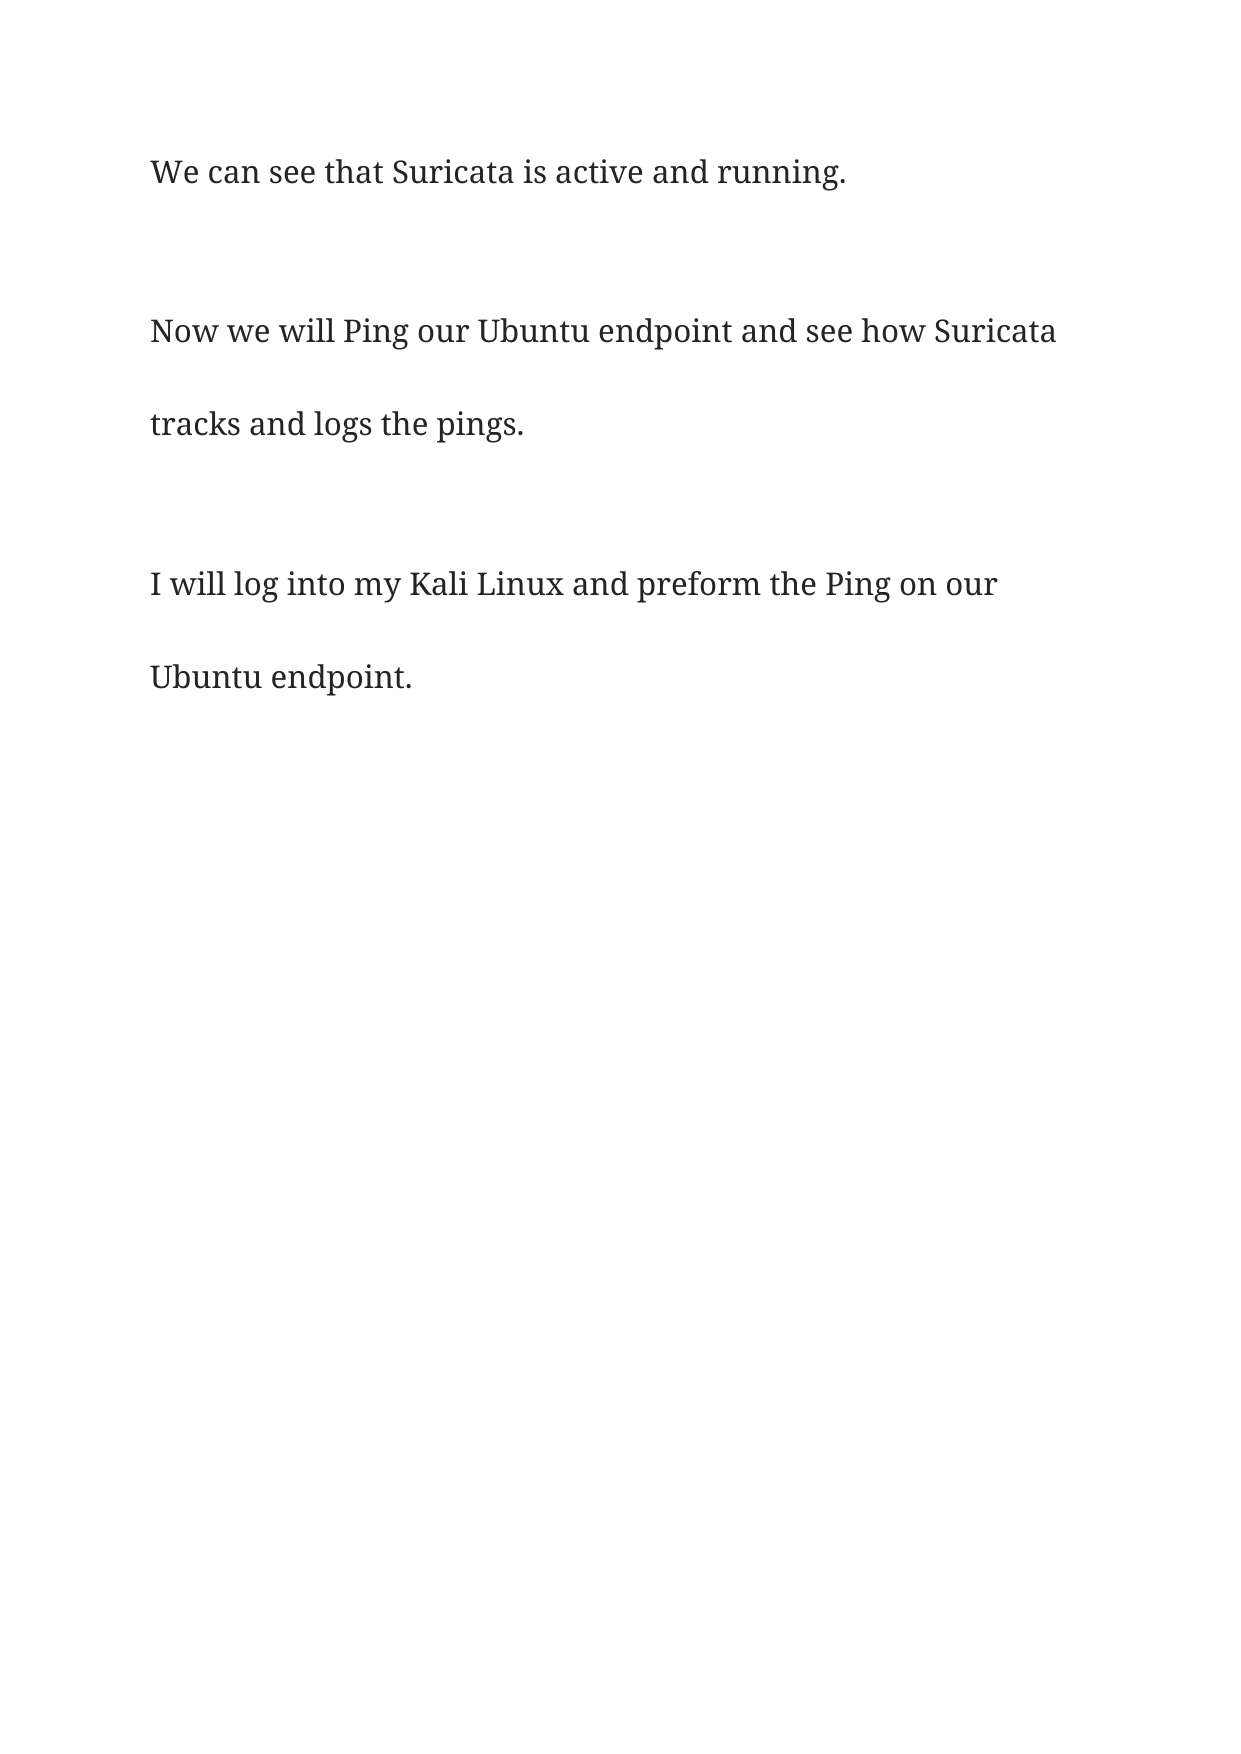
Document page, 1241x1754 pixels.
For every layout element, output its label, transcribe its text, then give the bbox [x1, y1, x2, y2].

text Now we will Ping our Ubuntu endpoint and see how Suricata tracks and logs the pings. [150, 309, 1090, 445]
text I will log into my Kali Linux and preform the Ping on our Ubuntu endpoint. [150, 562, 1090, 697]
text We can see that Suricata is active and running. [150, 150, 1090, 193]
